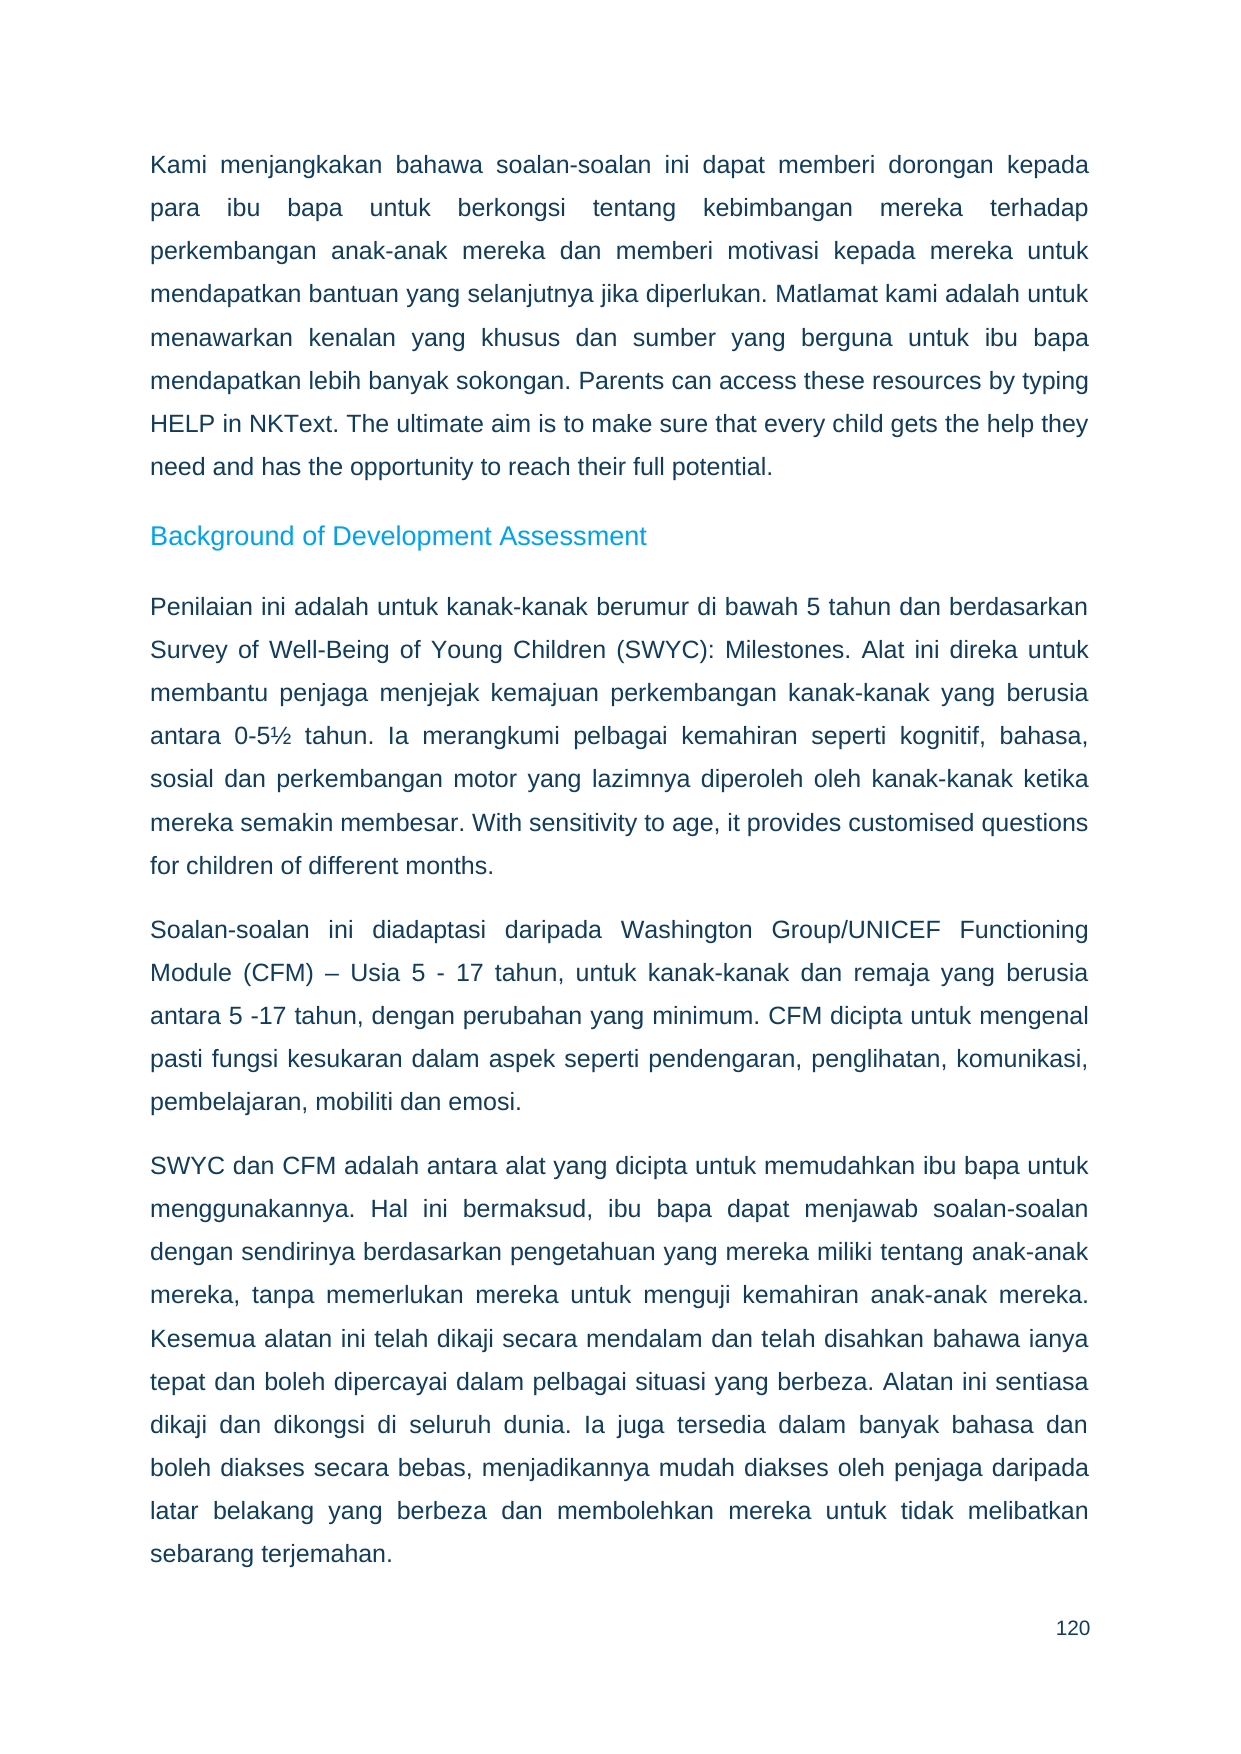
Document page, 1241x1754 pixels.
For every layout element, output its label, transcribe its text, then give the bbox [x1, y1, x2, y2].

text Kami menjangkakan bahawa soalan-soalan ini dapat memberi dorongan kepada para ibu bapa untuk berkongsi tentang kebimbangan mereka terhadap perkembangan anak-anak mereka dan memberi motivasi kepada mereka untuk mendapatkan bantuan yang selanjutnya jika diperlukan. Matlamat kami adalah untuk menawarkan kenalan yang khusus dan sumber yang berguna untuk ibu bapa mendapatkan lebih banyak sokongan. Parents can access these resources by typing HELP in NKText. The ultimate aim is to make sure that every child gets the help they need and has the opportunity to reach their full potential. [150, 150, 1090, 481]
text SWYC dan CFM adalah antara alat yang dicipta untuk memudahkan ibu bapa untuk menggunakannya. Hal ini bermaksud, ibu bapa dapat menjawab soalan-soalan dengan sendirinya berdasarkan pengetahuan yang mereka miliki tentang anak-anak mereka, tanpa memerlukan mereka untuk menguji kemahiran anak-anak mereka. Kesemua alatan ini telah dikaji secara mendalam dan telah disahkan bahawa ianya tepat dan boleh dipercayai dalam pelbagai situasi yang berbeza. Alatan ini sentiasa dikaji dan dikongsi di seluruh dunia. Ia juga tersedia dalam banyak bahasa dan boleh diakses secara bebas, menjadikannya mudah diakses oleh penjaga daripada latar belakang yang berbeza dan membolehkan mereka untuk tidak melibatkan sebarang terjemahan. [150, 1151, 1090, 1568]
text Soalan-soalan ini diadaptasi daripada Washington Group/UNICEF Functioning Module (CFM) – Usia 5 - 17 tahun, untuk kanak-kanak dan remaja yang berusia antara 5 -17 tahun, dengan perubahan yang minimum. CFM dicipta untuk mengenal pasti fungsi kesukaran dalam aspek seperti pendengaran, penglihatan, komunikasi, pembelajaran, mobiliti dan emosi. [150, 914, 1090, 1116]
text Penilaian ini adalah untuk kanak-kanak berumur di bawah 5 tahun dan berdasarkan Survey of Well-Being of Young Children (SWYC): Milestones. Alat ini direka untuk membantu penjaga menjejak kemajuan perkembangan kanak-kanak yang berusia antara 0-5½ tahun. Ia merangkumi pelbagai kemahiran seperti kognitif, bahasa, sosial dan perkembangan motor yang lazimnya diperoleh oleh kanak-kanak ketika mereka semakin membesar. With sensitivity to age, it provides customised questions for children of different months. [150, 592, 1090, 879]
subtitle Background of Development Assessment [150, 520, 1090, 551]
